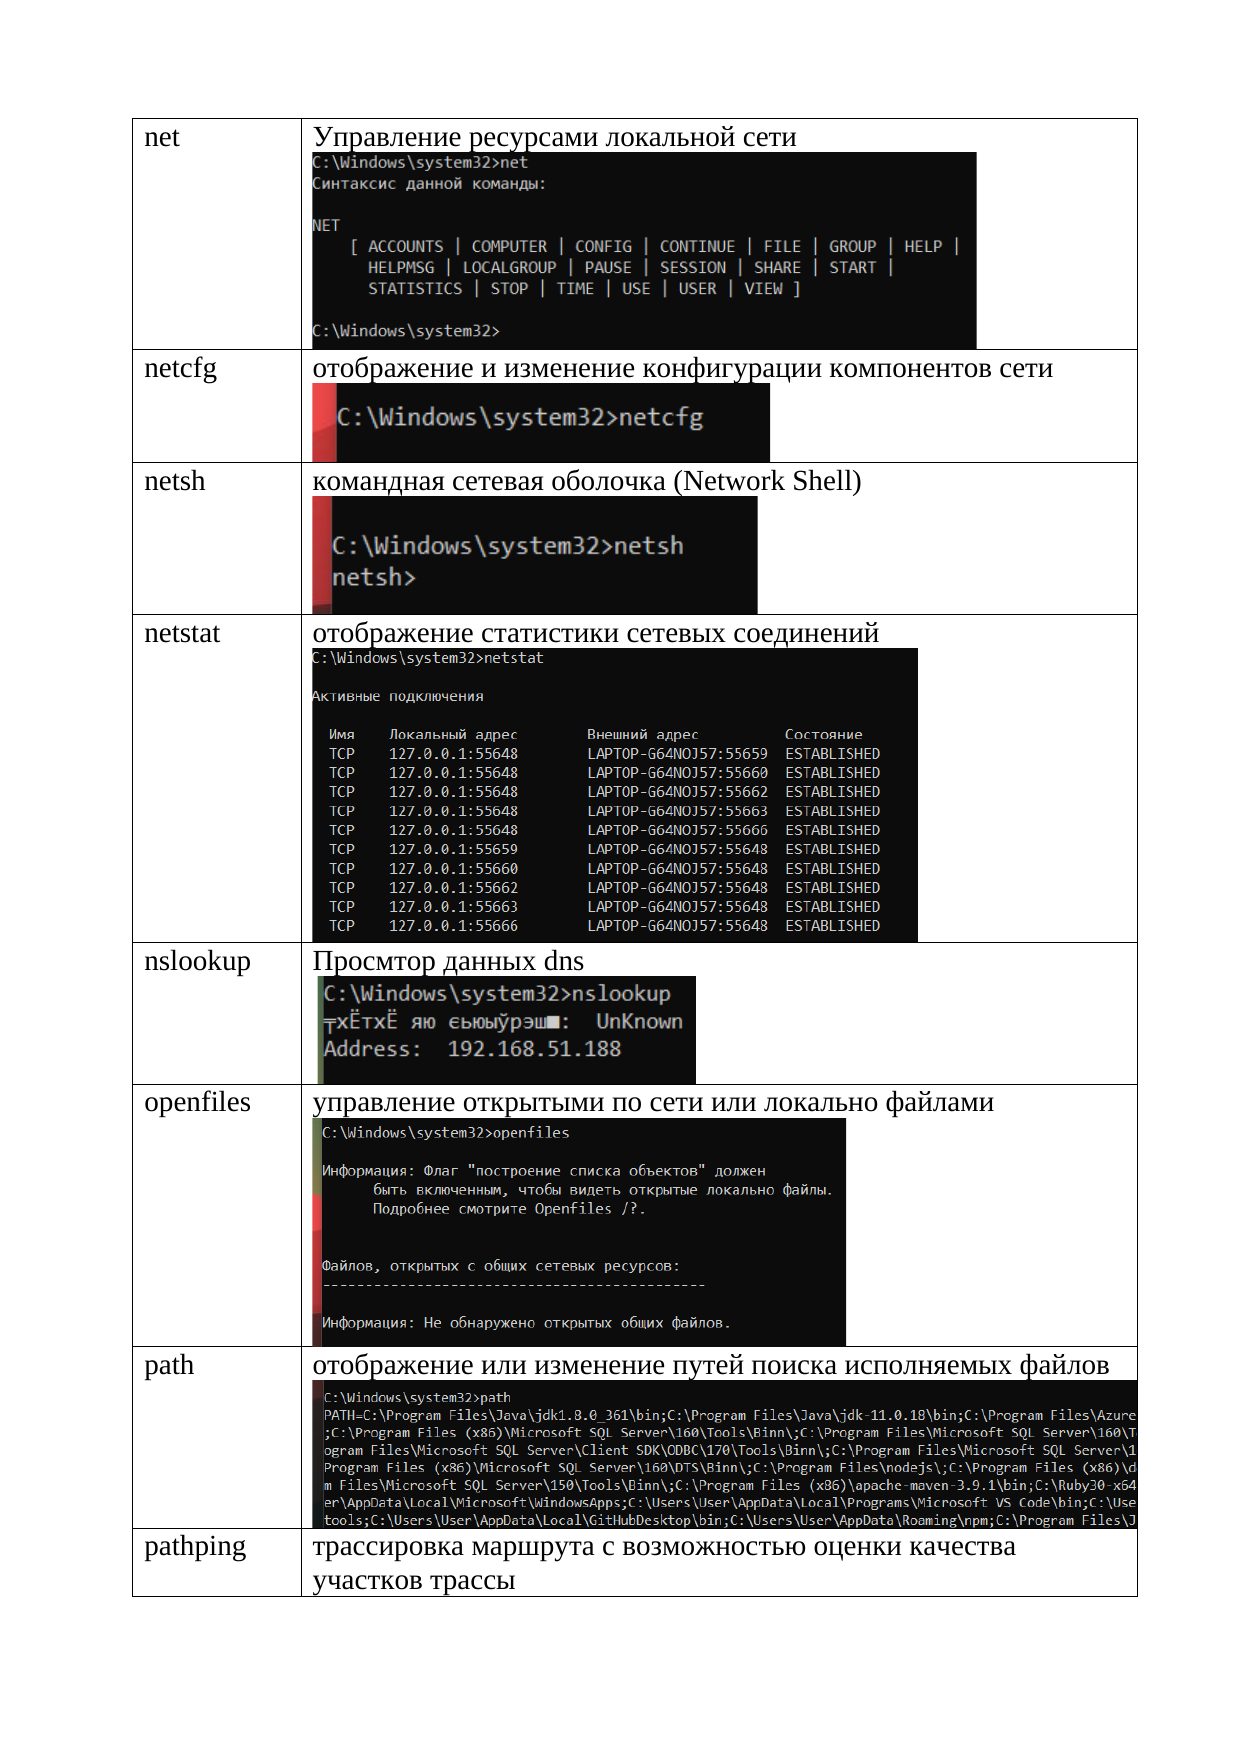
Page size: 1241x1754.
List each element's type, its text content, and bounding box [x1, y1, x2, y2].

picture [312, 152, 977, 350]
table_cell path [133, 1347, 301, 1527]
picture [312, 383, 771, 462]
picture [312, 648, 918, 942]
table_cell nslookup [133, 943, 301, 1083]
table_cell Просмтор данных dns [302, 943, 1137, 1083]
table_cell отображение и изменение конфигурации компонентов сети [302, 350, 1137, 462]
picture [312, 496, 758, 614]
table_cell netstat [133, 615, 301, 942]
table_cell openfiles [133, 1085, 301, 1346]
picture [312, 1380, 1137, 1528]
table_cell pathping [133, 1529, 301, 1596]
table_cell Управление ресурсами локальной сети [302, 119, 1137, 349]
table_cell трассировка маршрута с возможностью оценки качества участков трассы [302, 1529, 1137, 1596]
table_cell netcfg [133, 350, 301, 462]
picture [317, 976, 696, 1084]
picture [312, 1118, 847, 1347]
table_cell netsh [133, 463, 301, 614]
table_cell отображение или изменение путей поиска исполняемых файлов [302, 1347, 1137, 1527]
table_cell управление открытыми по сети или локально файлами [302, 1085, 1137, 1346]
table_cell net [133, 119, 301, 349]
table_cell командная сетевая оболочка (Network Shell) [302, 463, 1137, 614]
table_cell отображение статистики сетевых соединений [302, 615, 1137, 942]
